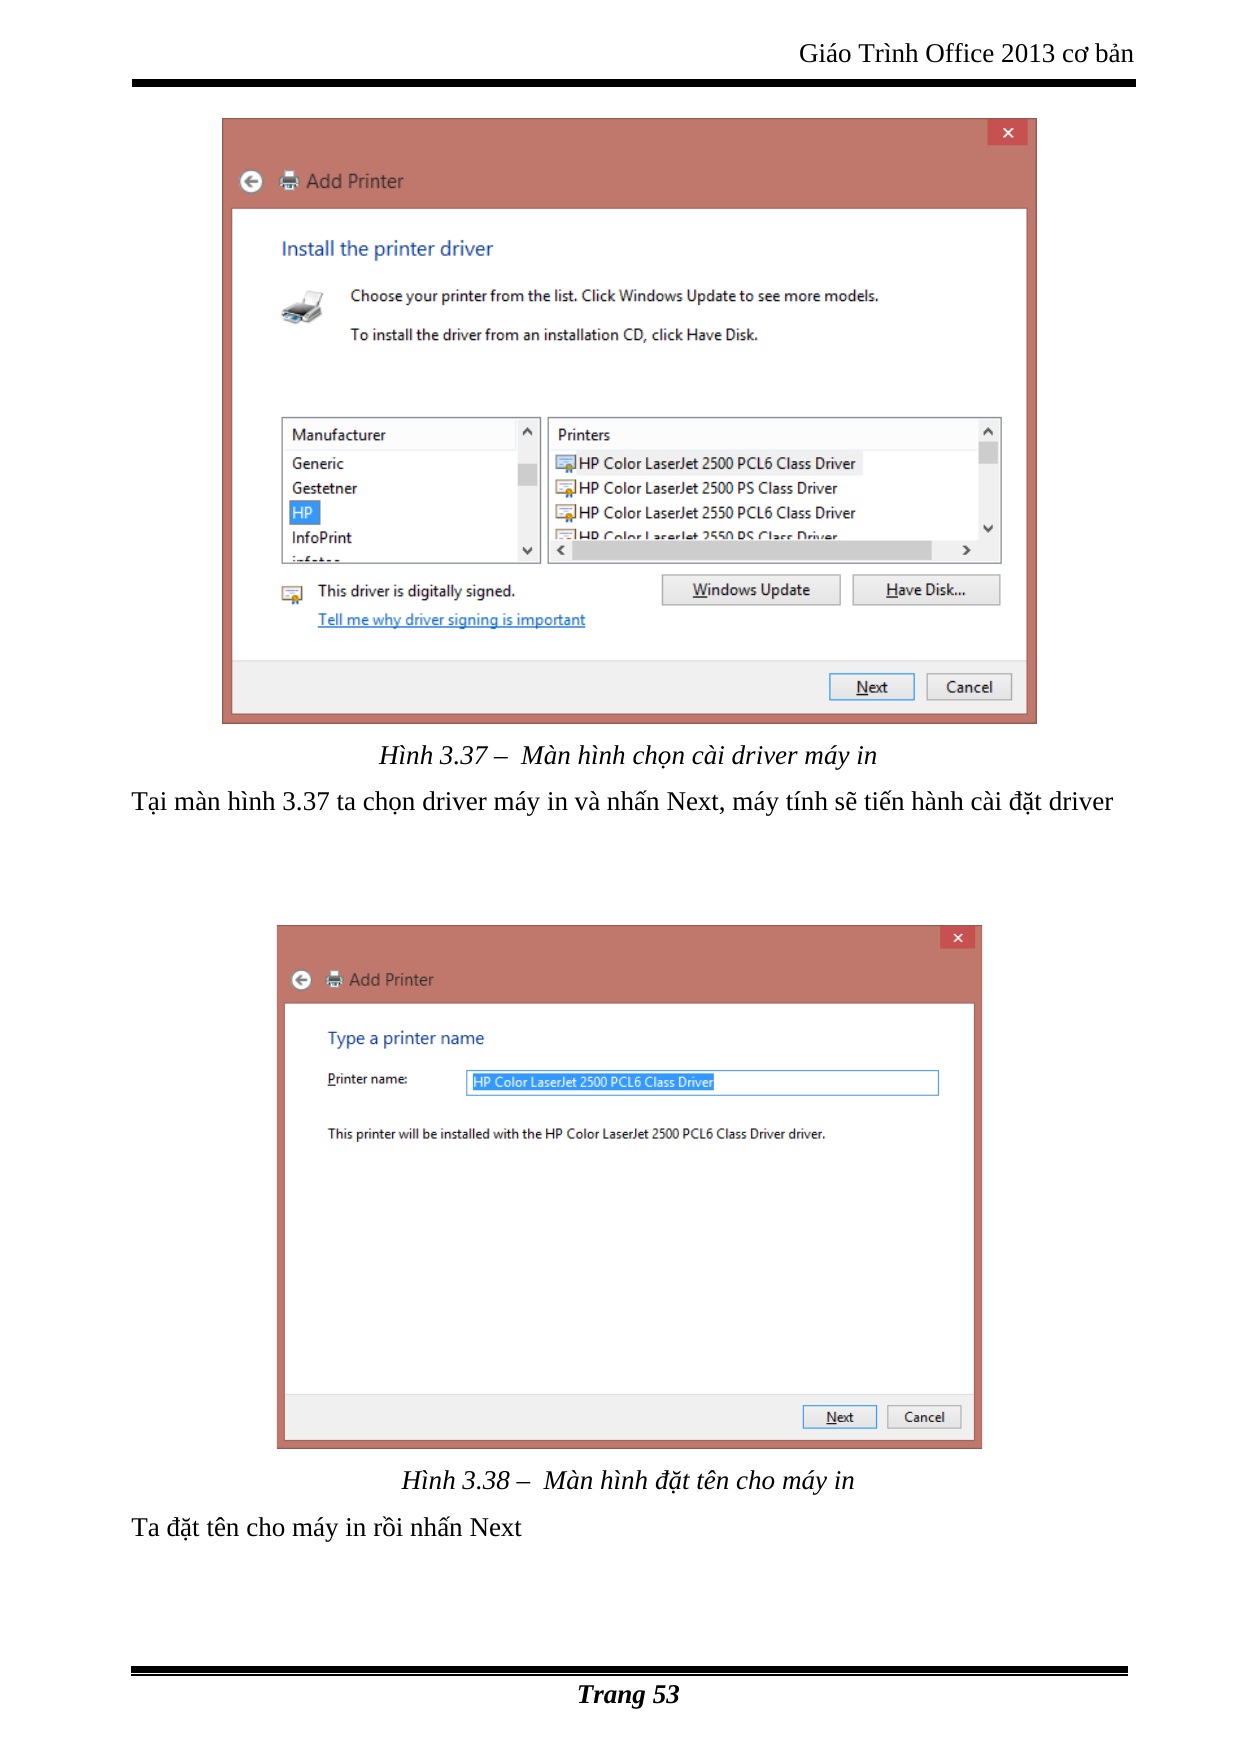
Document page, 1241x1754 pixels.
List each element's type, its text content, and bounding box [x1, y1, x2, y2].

picture [222, 118, 1037, 724]
text Ta đặt tên cho máy in rồi nhấn Next [131, 1511, 1128, 1542]
text Tại màn hình 3.37 ta chọn driver máy in và nhấn Next, máy tính sẽ tiến hành cài đặt driver [131, 786, 1128, 817]
text Hình 3.37 – Màn hình chọn cài driver máy in [131, 739, 1128, 770]
picture [276, 925, 983, 1449]
text Hình 3.38 – Màn hình đặt tên cho máy in [131, 1464, 1128, 1496]
